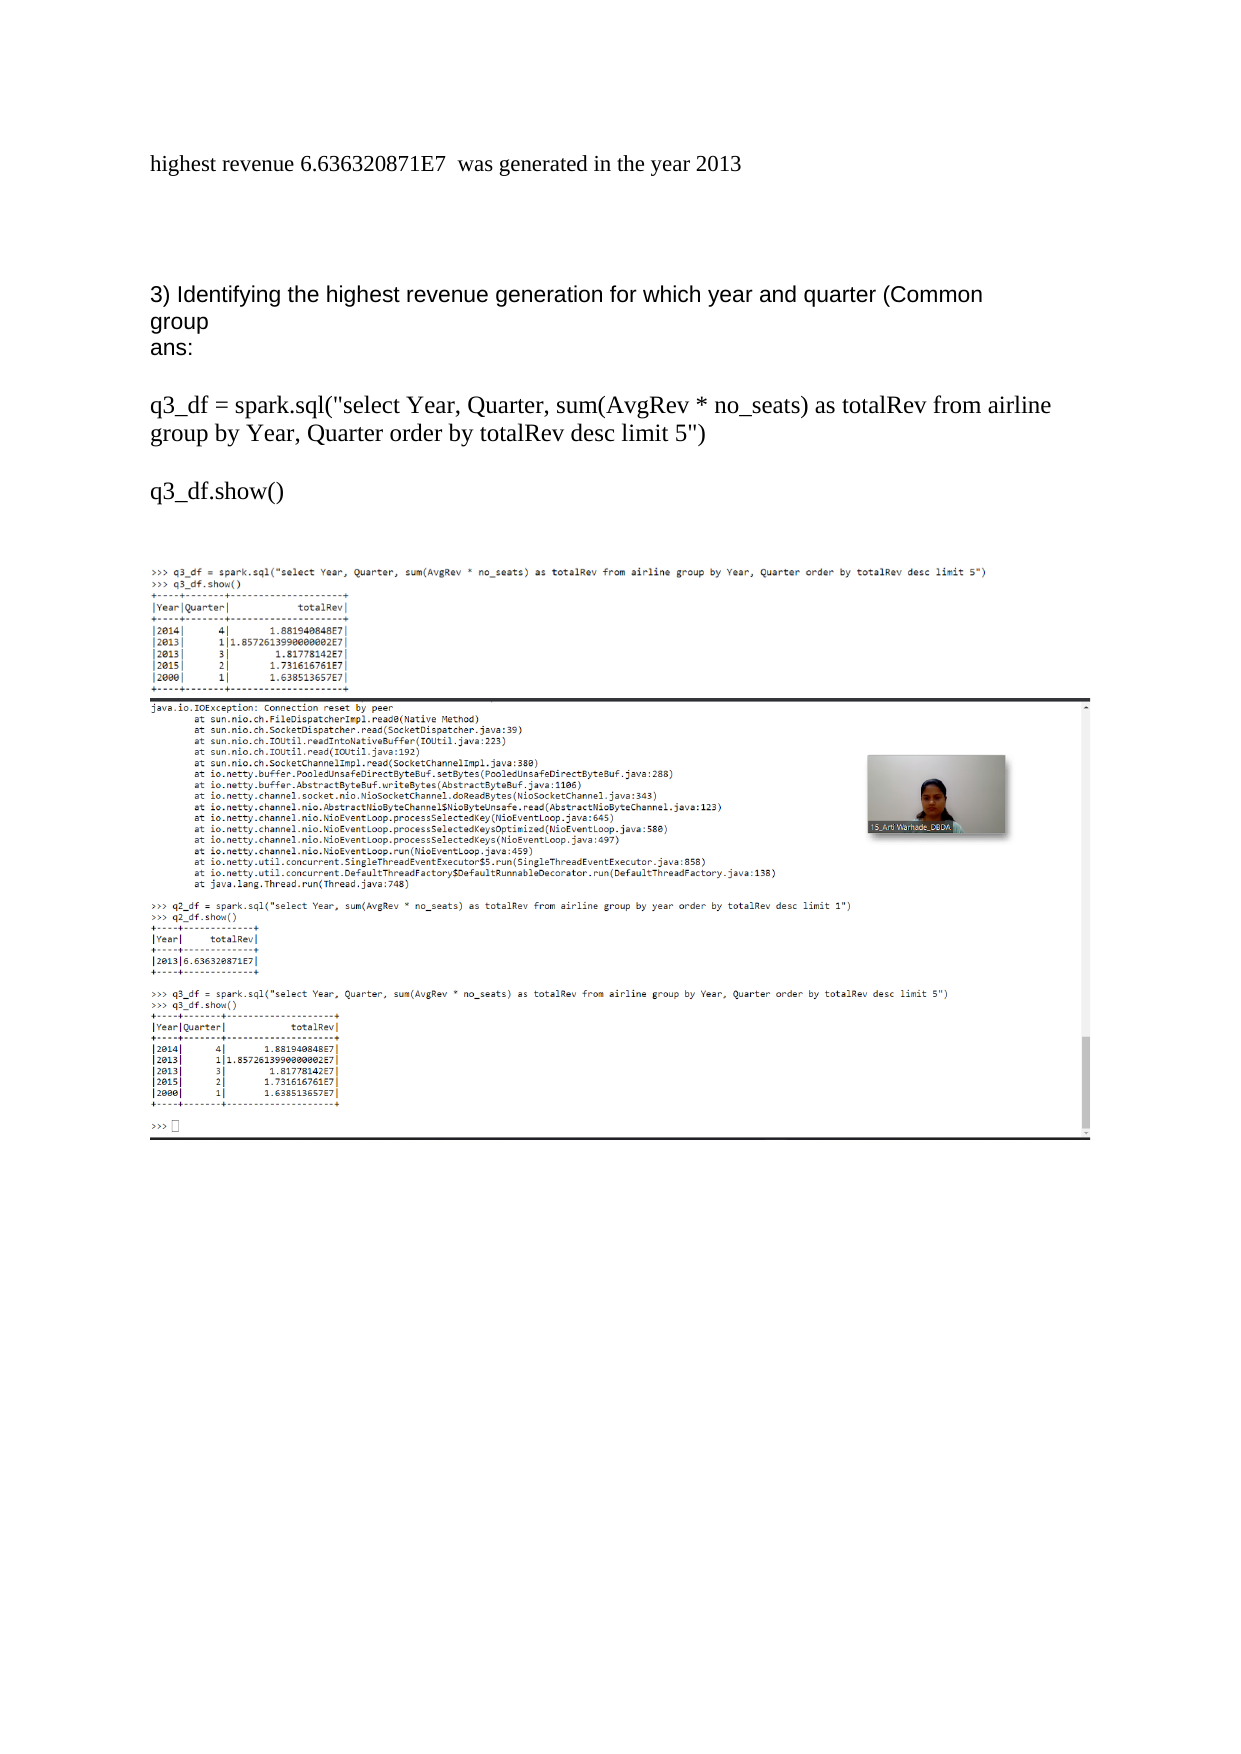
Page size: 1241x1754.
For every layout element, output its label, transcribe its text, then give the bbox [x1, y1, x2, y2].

text 3) Identifying the highest revenue generation for which year and quarter (Common [150, 281, 1090, 308]
text highest revenue 6.636320871E7 was generated in the year 2013 [150, 150, 300, 176]
text highest revenue 6.636320871E7 was generated in the year 2013 [452, 150, 1090, 176]
text ans: [150, 334, 1090, 361]
picture [150, 698, 1091, 1140]
text group [150, 308, 1090, 334]
picture [150, 558, 1091, 697]
text q3_df = spark.sql("select Year, Quarter, sum(AvgRev * no_seats) as totalRev from airline group by Year, Quarter order by totalRev desc limit 5") [150, 390, 1057, 447]
text q3_df.show() [150, 476, 1057, 505]
